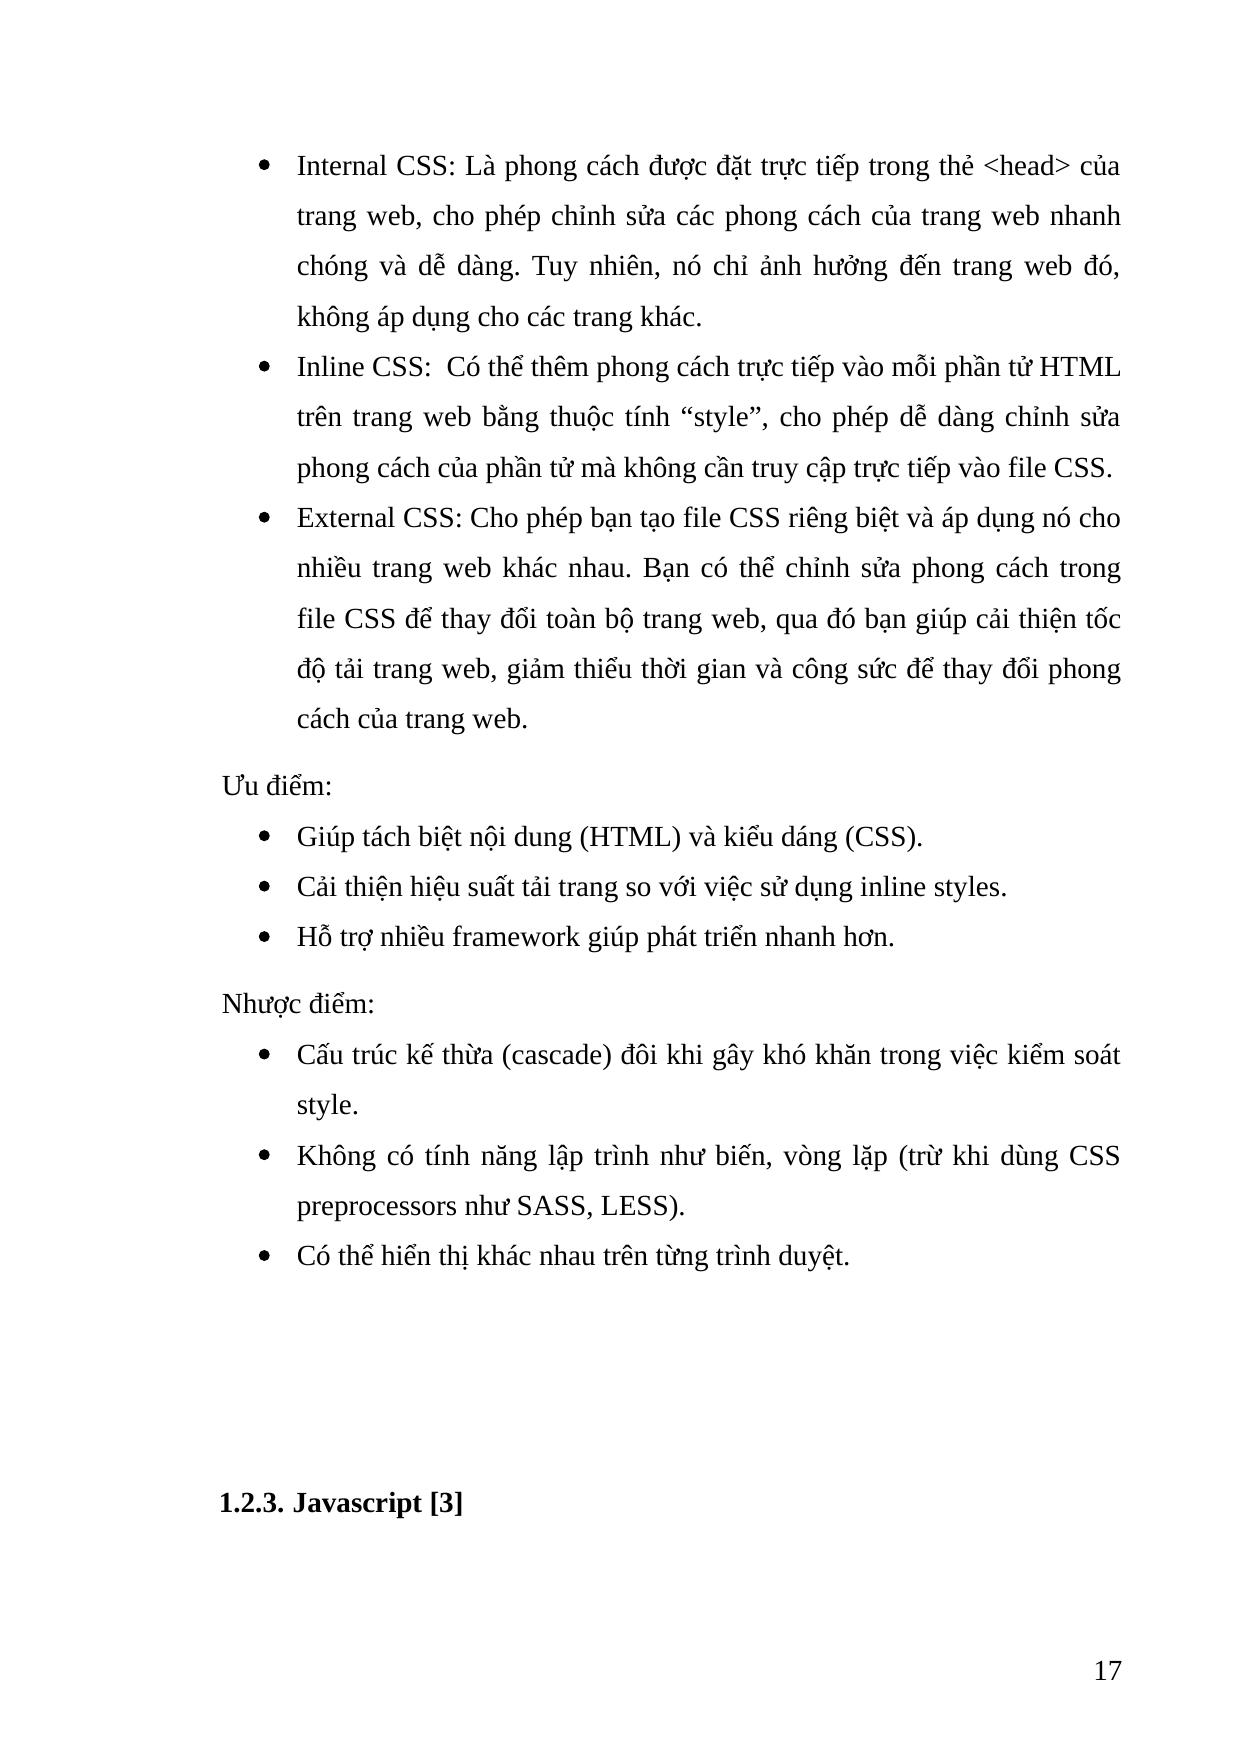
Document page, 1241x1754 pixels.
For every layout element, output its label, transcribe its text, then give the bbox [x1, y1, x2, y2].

list Giúp tách biệt nội dung (HTML) và kiểu dáng (CSS). [259, 819, 1122, 852]
list Có thể hiển thị khác nhau trên từng trình duyệt. [259, 1238, 1122, 1272]
list Inline CSS: Có thể thêm phong cách trực tiếp vào mỗi phần tử HTML trên trang web bằng thuộc tính “style”, cho phép dễ dàng chỉnh sửa phong cách của phần tử mà không cần truy cập trực tiếp vào file CSS. [259, 349, 1122, 483]
text Ưu điểm: [148, 768, 1122, 802]
list Hỗ trợ nhiều framework giúp phát triển nhanh hơn. [259, 919, 1122, 953]
subtitle Javascript [218, 1486, 1122, 1519]
text Nhược điểm: [148, 987, 1122, 1020]
list Cải thiện hiệu suất tải trang so với việc sử dụng inline styles. [259, 869, 1122, 903]
list Cấu trúc kế thừa (cascade) đôi khi gây khó khăn trong việc kiểm soát style. [259, 1037, 1122, 1121]
list Internal CSS: Là phong cách được đặt trực tiếp trong thẻ <head> của trang web, cho phép chỉnh sửa các phong cách của trang web nhanh chóng và dễ dàng. Tuy nhiên, nó chỉ ảnh hưởng đến trang web đó, không áp dụng cho các trang khác. [259, 148, 1122, 332]
list Không có tính năng lập trình như biến, vòng lặp (trừ khi dùng CSS preprocessors như SASS, LESS). [259, 1138, 1122, 1222]
list External CSS: Cho phép bạn tạo file CSS riêng biệt và áp dụng nó cho nhiều trang web khác nhau. Bạn có thể chỉnh sửa phong cách trong file CSS để thay đổi toàn bộ trang web, qua đó bạn giúp cải thiện tốc độ tải trang web, giảm thiểu thời gian và công sức để thay đổi phong cách của trang web. [259, 500, 1122, 735]
